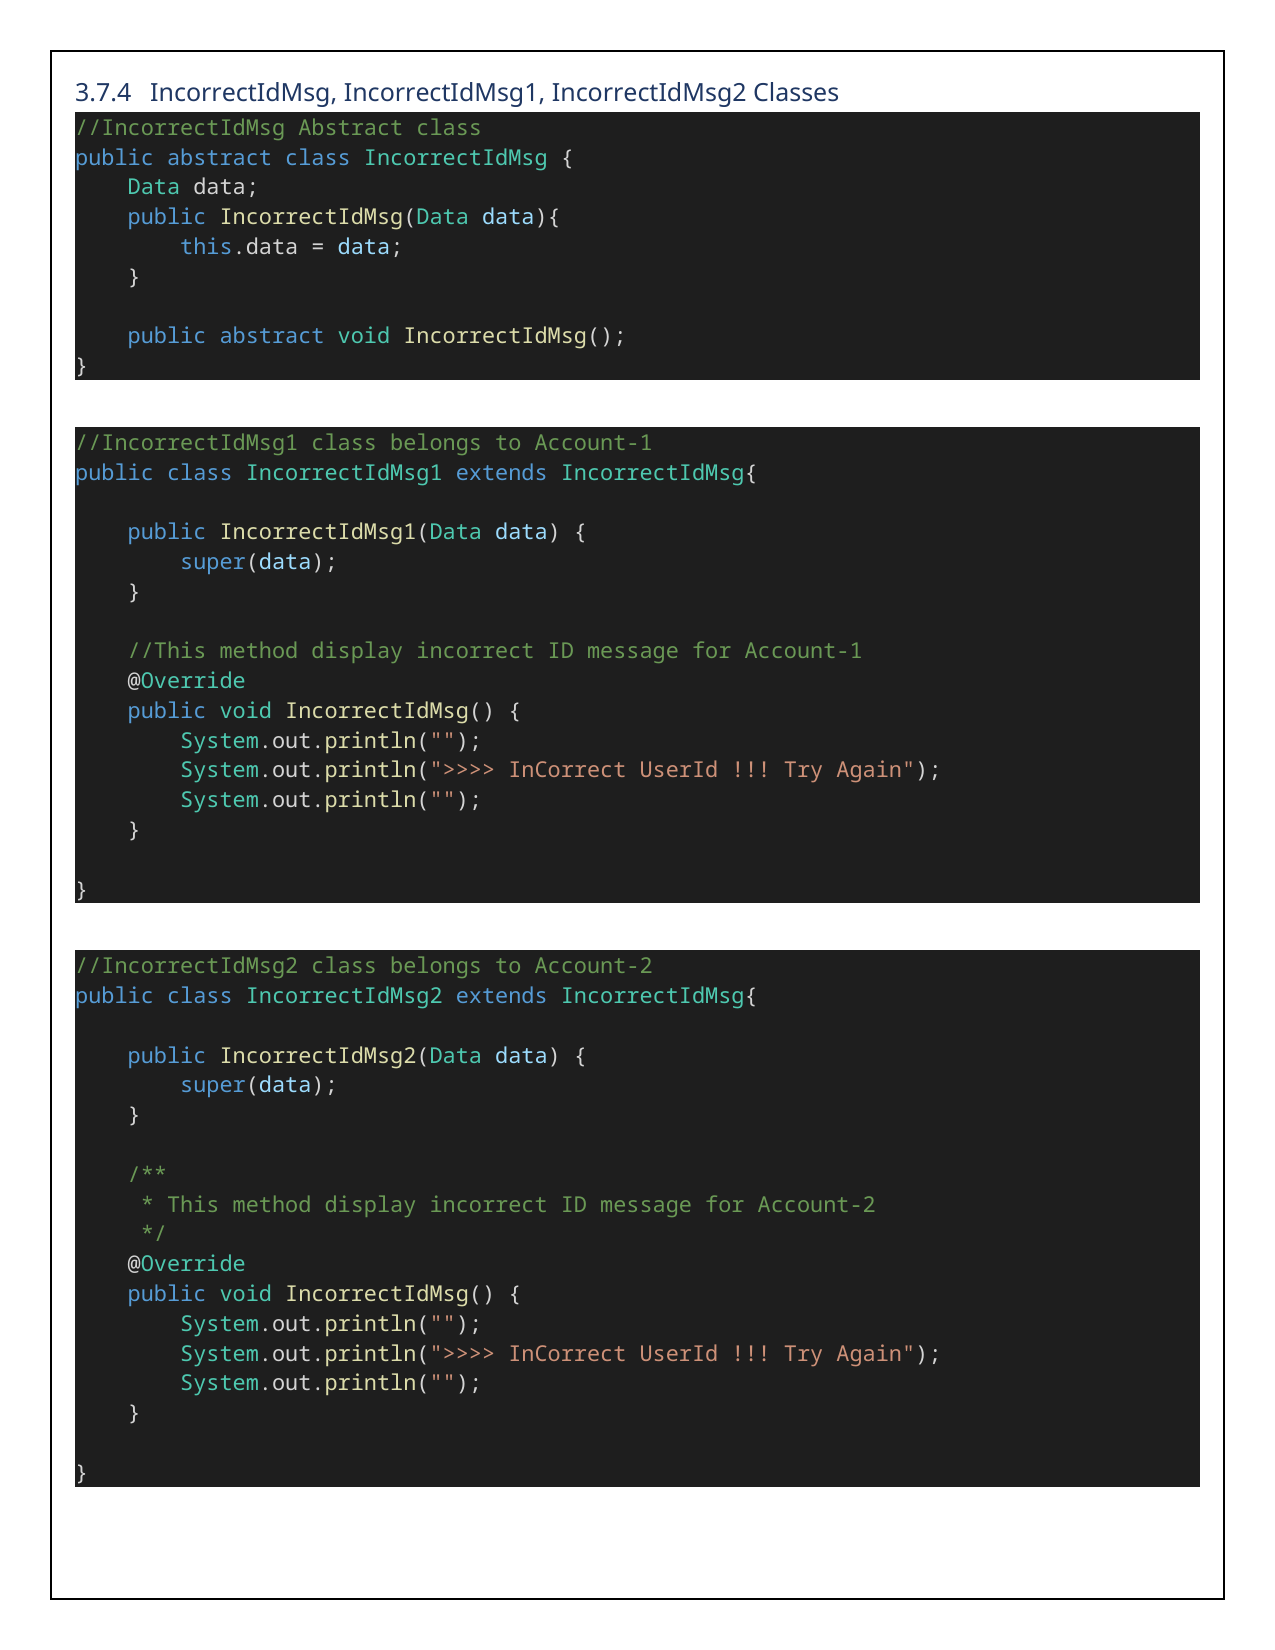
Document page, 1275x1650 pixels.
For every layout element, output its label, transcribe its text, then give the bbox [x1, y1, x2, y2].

text //This method display incorrect ID message for Account-1 [75, 635, 1200, 665]
text * This method display incorrect ID message for Account-2 [75, 1189, 1200, 1218]
text public abstract void IncorrectIdMsg(); [75, 320, 1200, 350]
text System.out.println(""); [75, 725, 1200, 754]
text //IncorrectIdMsg2 class belongs to Account-2 [75, 950, 1200, 980]
text } [75, 576, 1200, 606]
text } [75, 261, 1200, 291]
text } [75, 814, 1200, 844]
text public class IncorrectIdMsg1 extends IncorrectIdMsg{ [75, 457, 1200, 486]
text Data data; [75, 171, 1200, 201]
text public void IncorrectIdMsg() { [75, 695, 1200, 725]
text System.out.println(""); [75, 1308, 1200, 1338]
text } [75, 874, 1200, 903]
text public IncorrectIdMsg1(Data data) { [75, 516, 1200, 546]
text //IncorrectIdMsg Abstract class [75, 112, 1200, 142]
text super(data); [75, 546, 1200, 576]
text } [75, 1397, 1200, 1427]
text System.out.println(">>>> InCorrect UserId !!! Try Again"); [75, 1338, 1200, 1367]
text } [75, 1457, 1200, 1487]
text } [75, 1099, 1200, 1129]
text /** [75, 1159, 1200, 1189]
text super(data); [75, 1069, 1200, 1099]
text public IncorrectIdMsg(Data data){ [75, 201, 1200, 231]
text public IncorrectIdMsg2(Data data) { [75, 1040, 1200, 1069]
text System.out.println(""); [75, 1367, 1200, 1397]
text //IncorrectIdMsg1 class belongs to Account-1 [75, 427, 1200, 457]
text } [75, 350, 1200, 380]
subtitle IncorrectIdMsg, IncorrectIdMsg1, IncorrectIdMsg2 Classes [75, 75, 1200, 109]
text */ [75, 1218, 1200, 1248]
text this.data = data; [75, 231, 1200, 261]
text System.out.println(">>>> InCorrect UserId !!! Try Again"); [75, 754, 1200, 784]
text public abstract class IncorrectIdMsg { [75, 142, 1200, 171]
text @Override [75, 1248, 1200, 1278]
text public void IncorrectIdMsg() { [75, 1278, 1200, 1308]
text public class IncorrectIdMsg2 extends IncorrectIdMsg{ [75, 980, 1200, 1010]
text @Override [75, 665, 1200, 695]
text System.out.println(""); [75, 784, 1200, 814]
